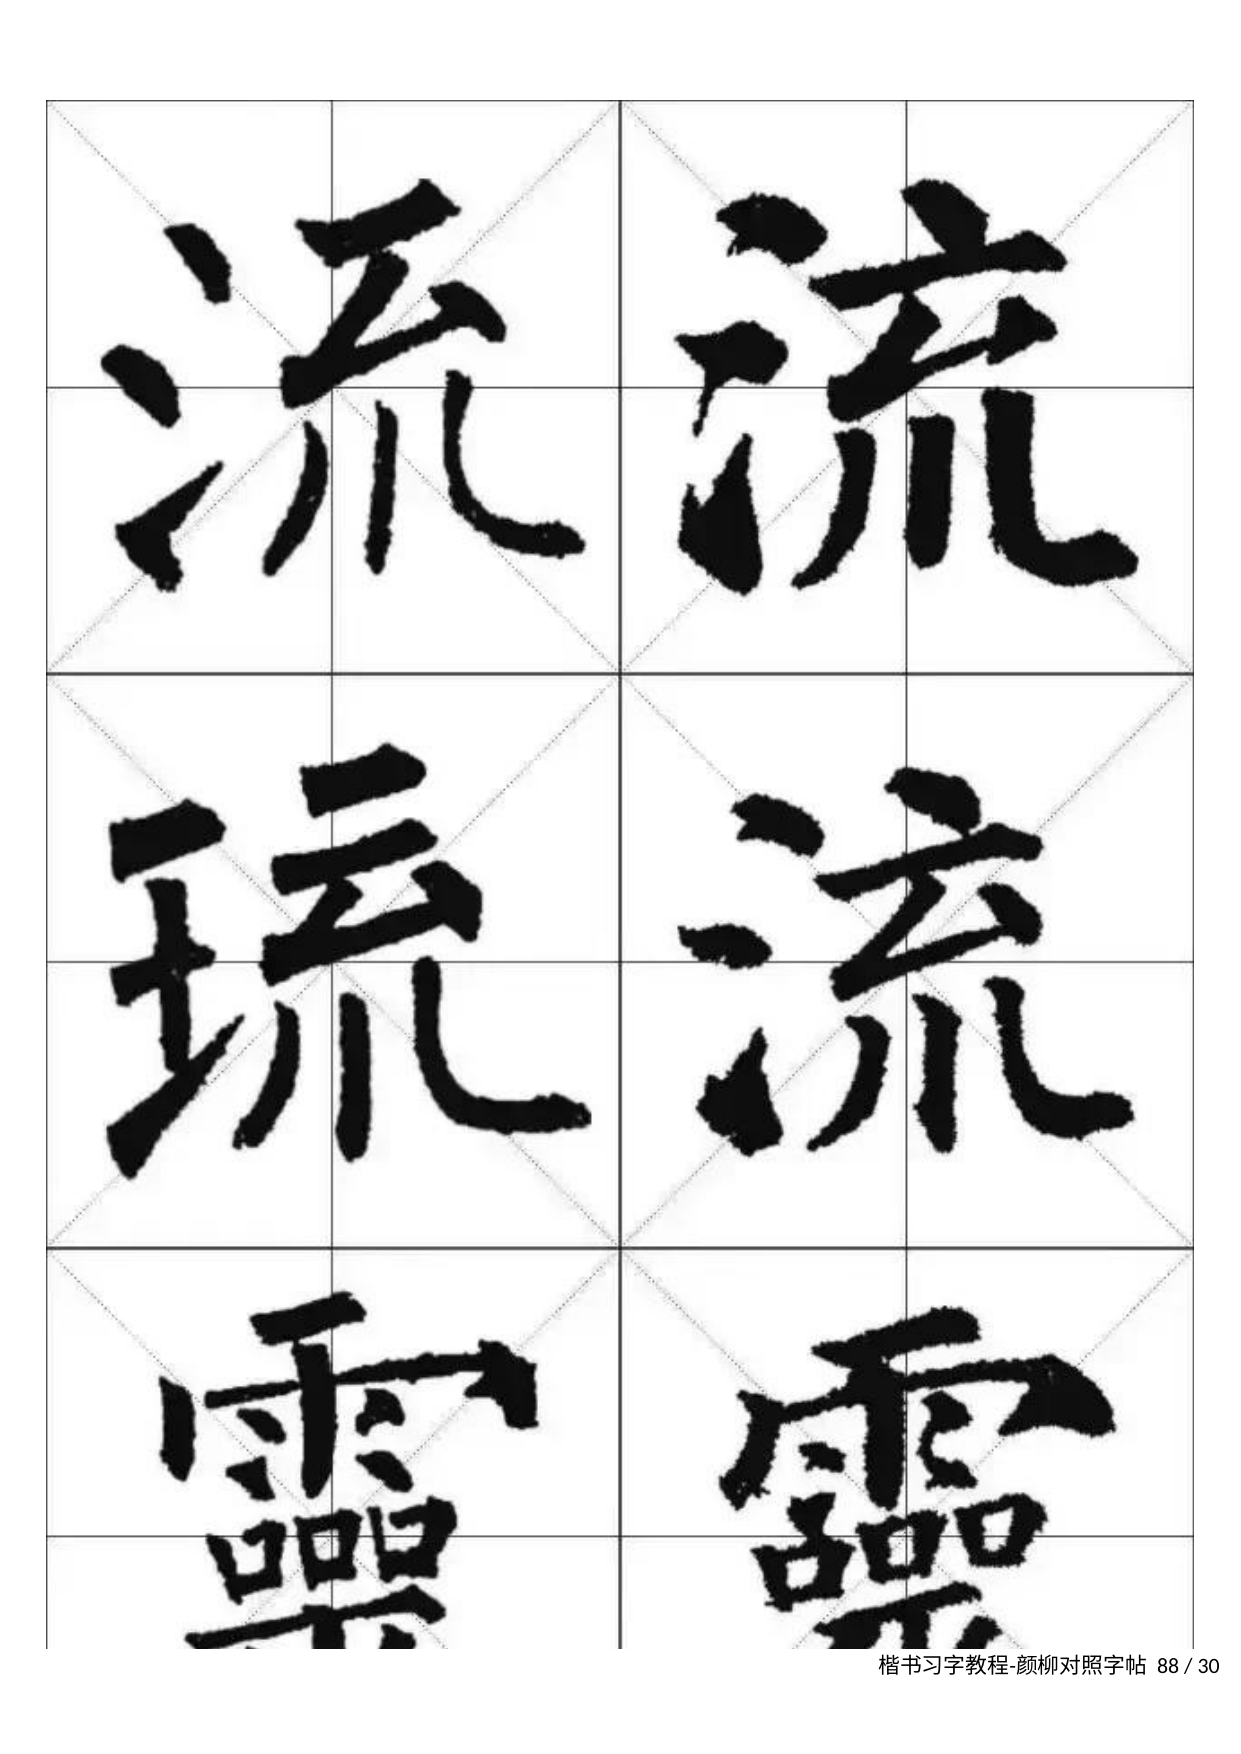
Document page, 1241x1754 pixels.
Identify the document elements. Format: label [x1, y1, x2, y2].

picture [46, 100, 1194, 1649]
